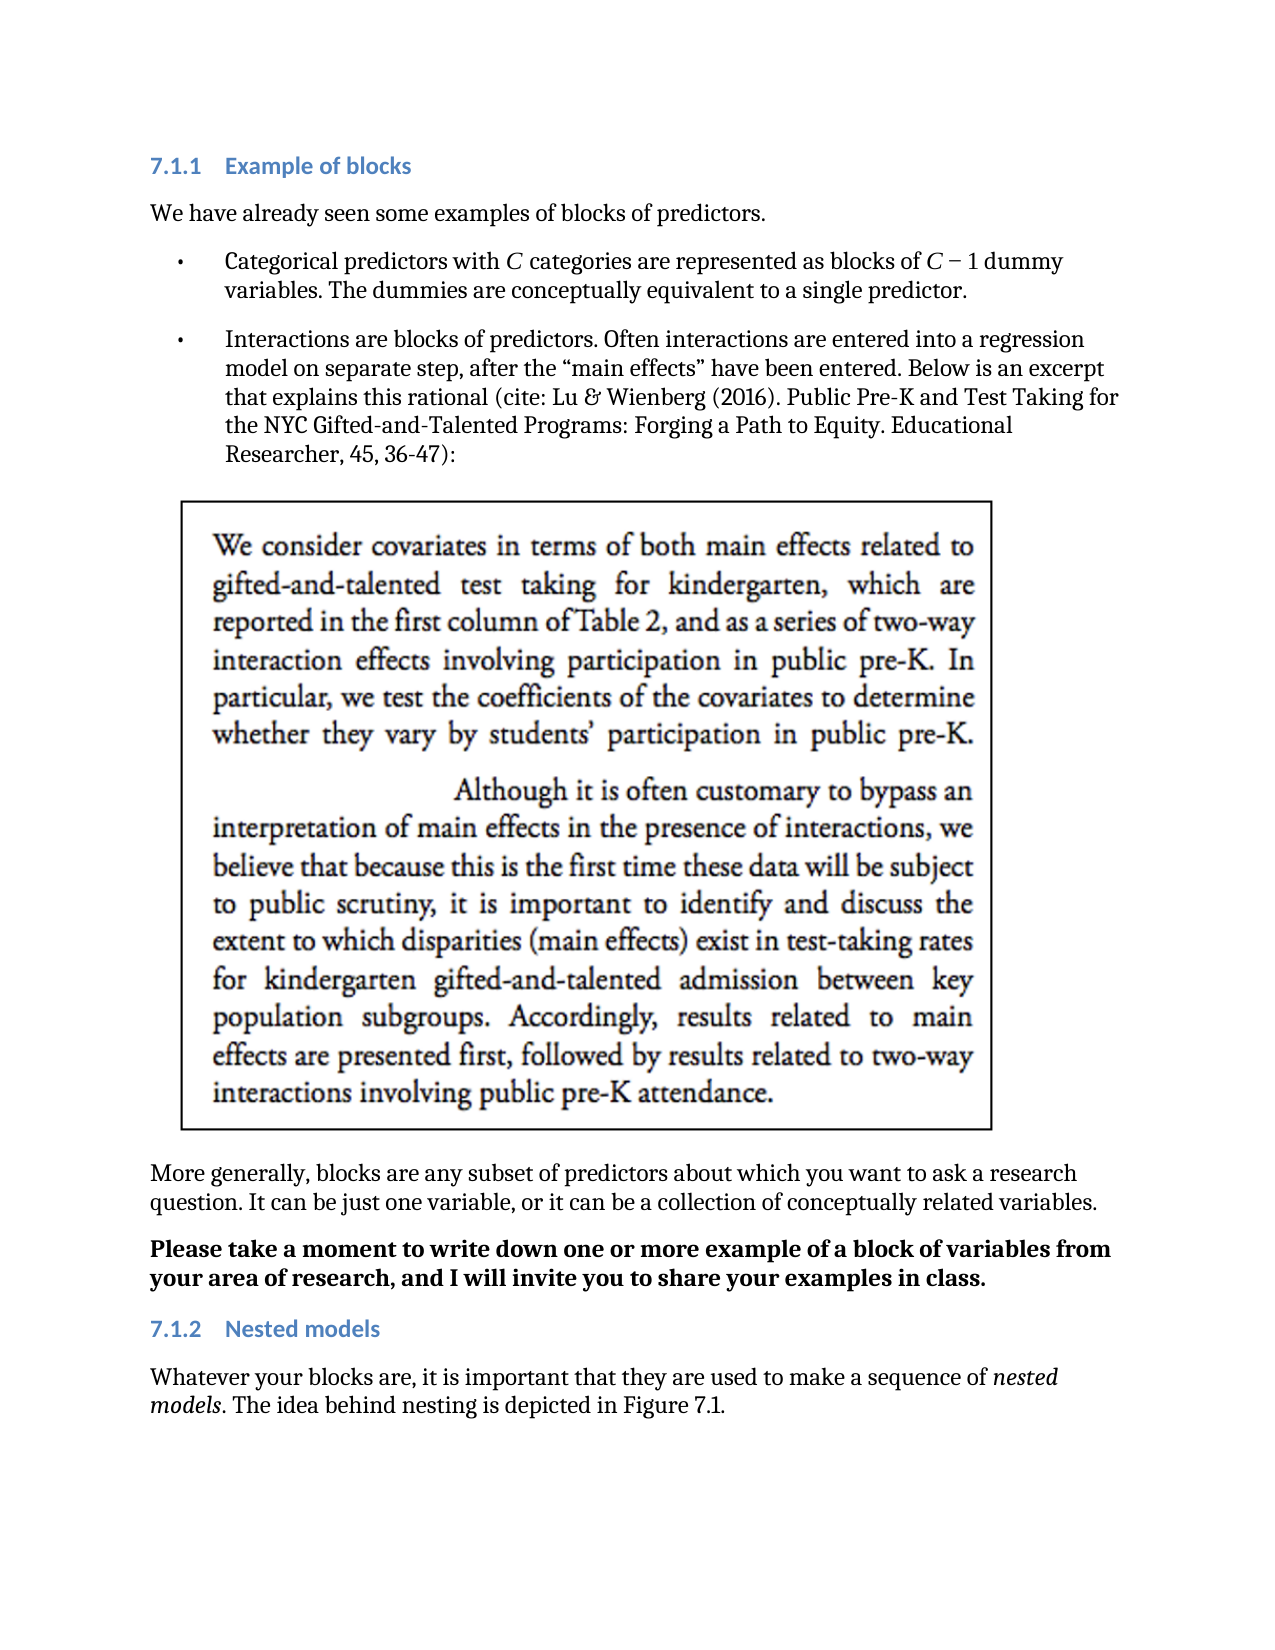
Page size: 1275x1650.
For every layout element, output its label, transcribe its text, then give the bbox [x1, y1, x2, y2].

text Whatever your blocks are, it is important that they are used to make a sequence of nested models. The idea behind nesting is depicted in Figure 7.1. [150, 1363, 1125, 1420]
list Categorical predictors with categories are represented as blocks of dummy variables. The dummies are conceptually equivalent to a single predictor. [175, 247, 1125, 304]
text We have already seen some examples of blocks of predictors. [150, 199, 1125, 228]
subtitle 7.1.2 Nested models [150, 1313, 1125, 1344]
picture [168, 489, 1004, 1141]
text Please take a moment to write down one or more example of a block of variables from your area of research, and I will invite you to share your examples in class. [150, 1235, 1125, 1293]
list Interactions are blocks of predictors. Often interactions are entered into a regression model on separate step, after the “main effects” have been entered. Below is an excerpt that explains this rational (cite: Lu & Wienberg (2016). Public Pre-K and Test Taking for the NYC Gifted-and-Talented Programs: Forging a Path to Equity. Educational Researcher, 45, 36-47): [175, 325, 1125, 469]
text More generally, blocks are any subset of predictors about which you want to ask a research question. It can be just one variable, or it can be a collection of conceptually related variables. [150, 1159, 1125, 1216]
subtitle 7.1.1 Example of blocks [150, 150, 1125, 181]
